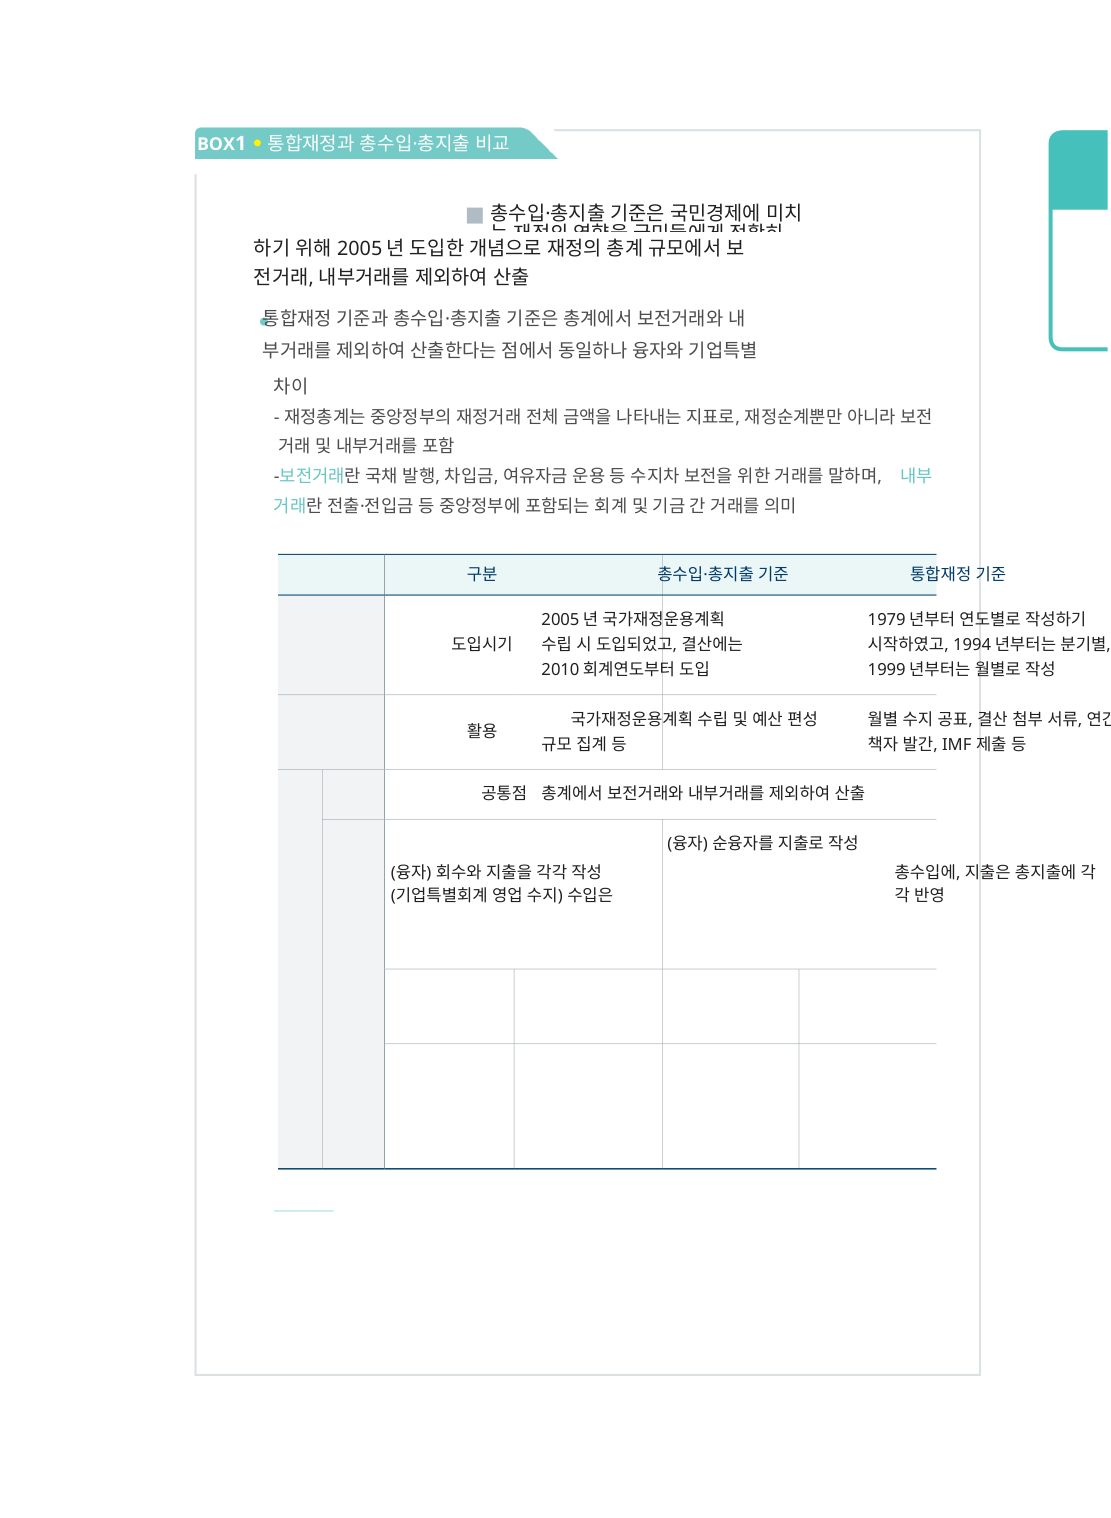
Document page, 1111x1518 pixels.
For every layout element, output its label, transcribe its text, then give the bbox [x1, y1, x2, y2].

table_header BOX1 통합재정과 총수입·총지출 비교 [166, 129, 806, 179]
table_header 통합재정 기준 [854, 561, 1110, 596]
table_cell 수립 시 도입되었고, 결산에는 [534, 631, 854, 656]
table_cell ■ [166, 179, 486, 231]
table_cell 2010회계연도부터 도입 [534, 656, 854, 694]
text 차이 - 재정총계는 중앙정부의 재정거래 전체 금액을 나타내는 지표로, 재정순계뿐만 아니라 보전 거래 및 내부거래를 포함 -보전거래란 국채 발행, 차입금, 여유자금 운용 등 수지차 보전을 위한 거래를 말하며, 내부거래란 전출·전입금 등 중앙정부에 포함되는 회계 및 기금 간 거래를 의미 [274, 369, 945, 518]
table_cell 책자 발간, IMF 제출 등 [854, 731, 1110, 769]
table_cell 하기 위해 2005년 도입한 개념으로 재정의 총계 규모에서 보전거래, 내부거래를 제외하여 산출 통합재정 기준과 총수입·총지출 기준은 총계에서 보전거래와 내부거래를 제외하여 산출한다는 점에서 동일하나 융자와 기업특별회계 영업수지를 처리하는 방식에 [166, 231, 806, 369]
table_cell 시작하였고, 1994년부터는 분기별, [854, 631, 1110, 656]
picture [193, 369, 982, 1377]
table_cell 1979년부터 연도별로 작성하기 [854, 596, 1110, 631]
table_cell 1999년부터는 월별로 작성 [854, 656, 1110, 694]
picture [1047, 129, 1108, 352]
table_header 총수입·총지출 기준 [534, 561, 854, 596]
table_cell 총수입·총지출 기준은 국민경제에 미치는 재정의 영향을 국민들에게 정확히 제시 [486, 179, 806, 231]
table_cell 규모 집계 등 [534, 731, 854, 769]
table_header 구분 도입시기 활용 공통점 [214, 561, 534, 809]
text (융자) 순융자를 지출로 작성 [150, 836, 858, 853]
text (융자) 회수와 지출을 각각 작성 (기업특별회계 영업 수지) 수입은 총수입에, 지출은 총지출에 각각 반영 [894, 861, 1110, 906]
table_cell 2005년 국가재정운용계획 [534, 596, 854, 631]
table_cell 총계에서 보전거래와 내부거래를 제외하여 산출 [534, 769, 1110, 809]
table_cell 월별 수지 공표, 결산 첨부 서류, 연간 [854, 694, 1110, 731]
text (융자) 회수와 지출을 각각 작성 (기업특별회계 영업 수지) 수입은 총수입에, 지출은 총지출에 각각 반영 [391, 861, 654, 906]
table_header [806, 129, 1110, 369]
table_cell 국가재정운용계획 수립 및 예산 편성 [534, 694, 854, 731]
